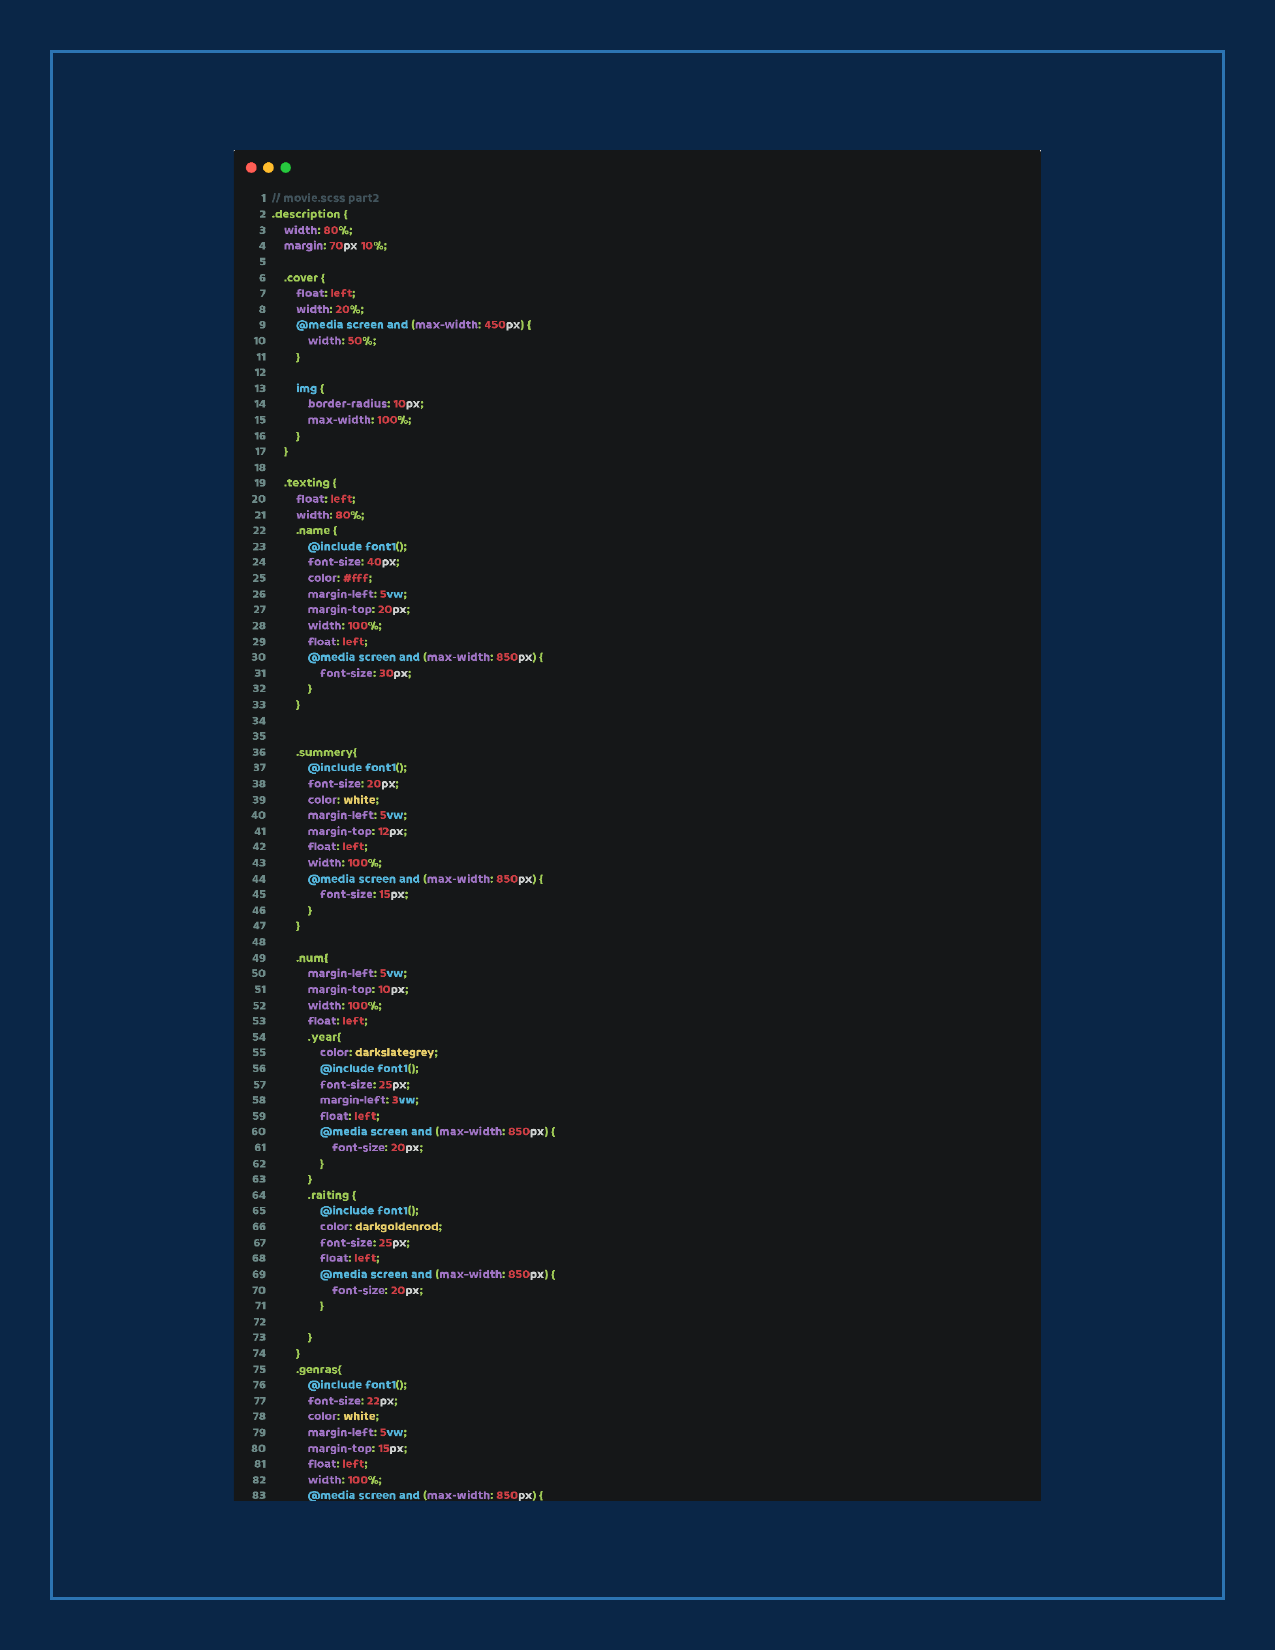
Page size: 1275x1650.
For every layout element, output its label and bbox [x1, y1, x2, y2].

picture [233, 150, 1041, 1501]
